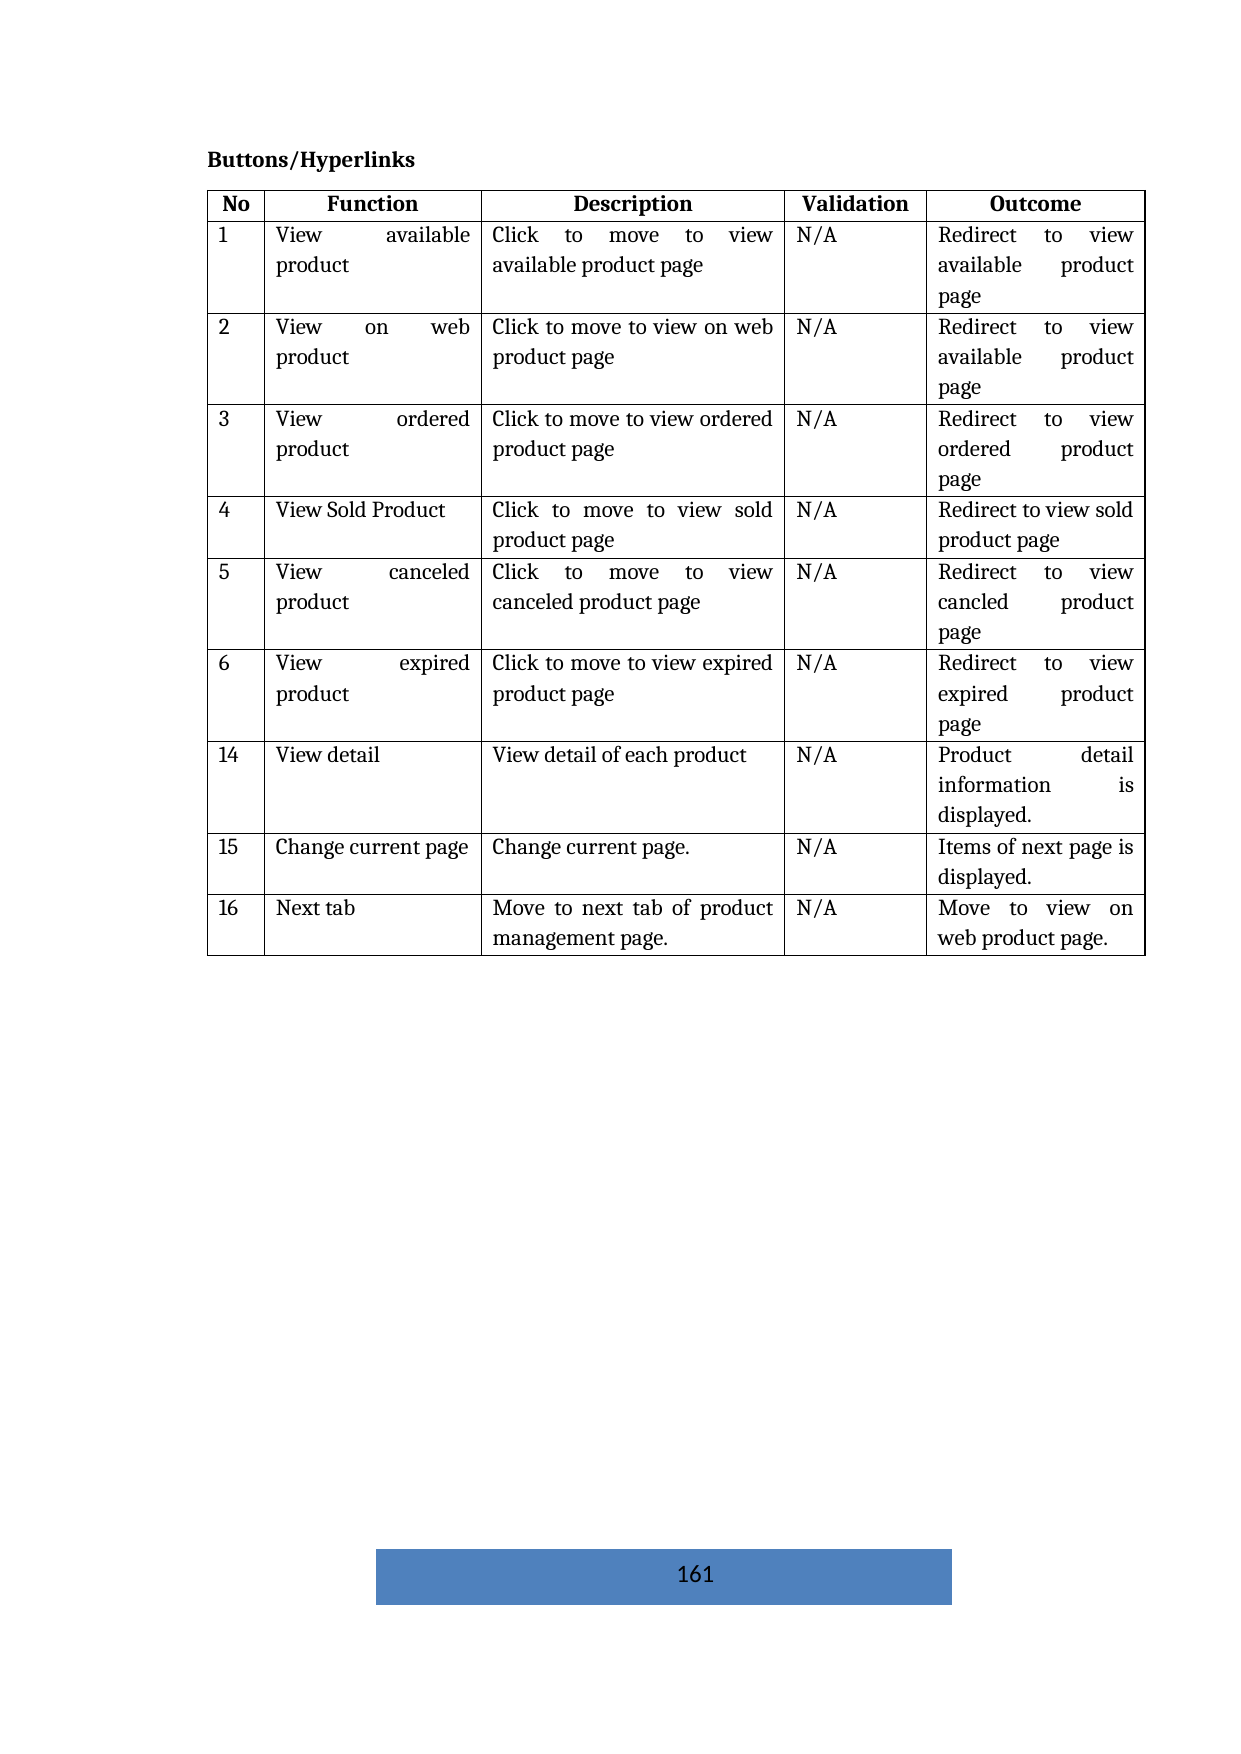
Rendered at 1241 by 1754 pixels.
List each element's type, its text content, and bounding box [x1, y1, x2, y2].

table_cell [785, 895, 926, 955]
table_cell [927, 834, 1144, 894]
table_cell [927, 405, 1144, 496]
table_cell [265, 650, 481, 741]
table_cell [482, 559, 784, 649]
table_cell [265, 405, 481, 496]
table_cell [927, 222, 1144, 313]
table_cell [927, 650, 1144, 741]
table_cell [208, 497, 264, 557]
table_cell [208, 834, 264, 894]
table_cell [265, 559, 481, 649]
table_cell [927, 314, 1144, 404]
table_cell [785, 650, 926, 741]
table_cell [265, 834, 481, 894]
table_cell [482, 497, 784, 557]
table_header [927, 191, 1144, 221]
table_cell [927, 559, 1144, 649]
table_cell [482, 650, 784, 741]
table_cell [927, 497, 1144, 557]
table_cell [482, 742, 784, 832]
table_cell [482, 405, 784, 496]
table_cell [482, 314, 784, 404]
text Buttons/Hyperlinks [207, 147, 1122, 173]
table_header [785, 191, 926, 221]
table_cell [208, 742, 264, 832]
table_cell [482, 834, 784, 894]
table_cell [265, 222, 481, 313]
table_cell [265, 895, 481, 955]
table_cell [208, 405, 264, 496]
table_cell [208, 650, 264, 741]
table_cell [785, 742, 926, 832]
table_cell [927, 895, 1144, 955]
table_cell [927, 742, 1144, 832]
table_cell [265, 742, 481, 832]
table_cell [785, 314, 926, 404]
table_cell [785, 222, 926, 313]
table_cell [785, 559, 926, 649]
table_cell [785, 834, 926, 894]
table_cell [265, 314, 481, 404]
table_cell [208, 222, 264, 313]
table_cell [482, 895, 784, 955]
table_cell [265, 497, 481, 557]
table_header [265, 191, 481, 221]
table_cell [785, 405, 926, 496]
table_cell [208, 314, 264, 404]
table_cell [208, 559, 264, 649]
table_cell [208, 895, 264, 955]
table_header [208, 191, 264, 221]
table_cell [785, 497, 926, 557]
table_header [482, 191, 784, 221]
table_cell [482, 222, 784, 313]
